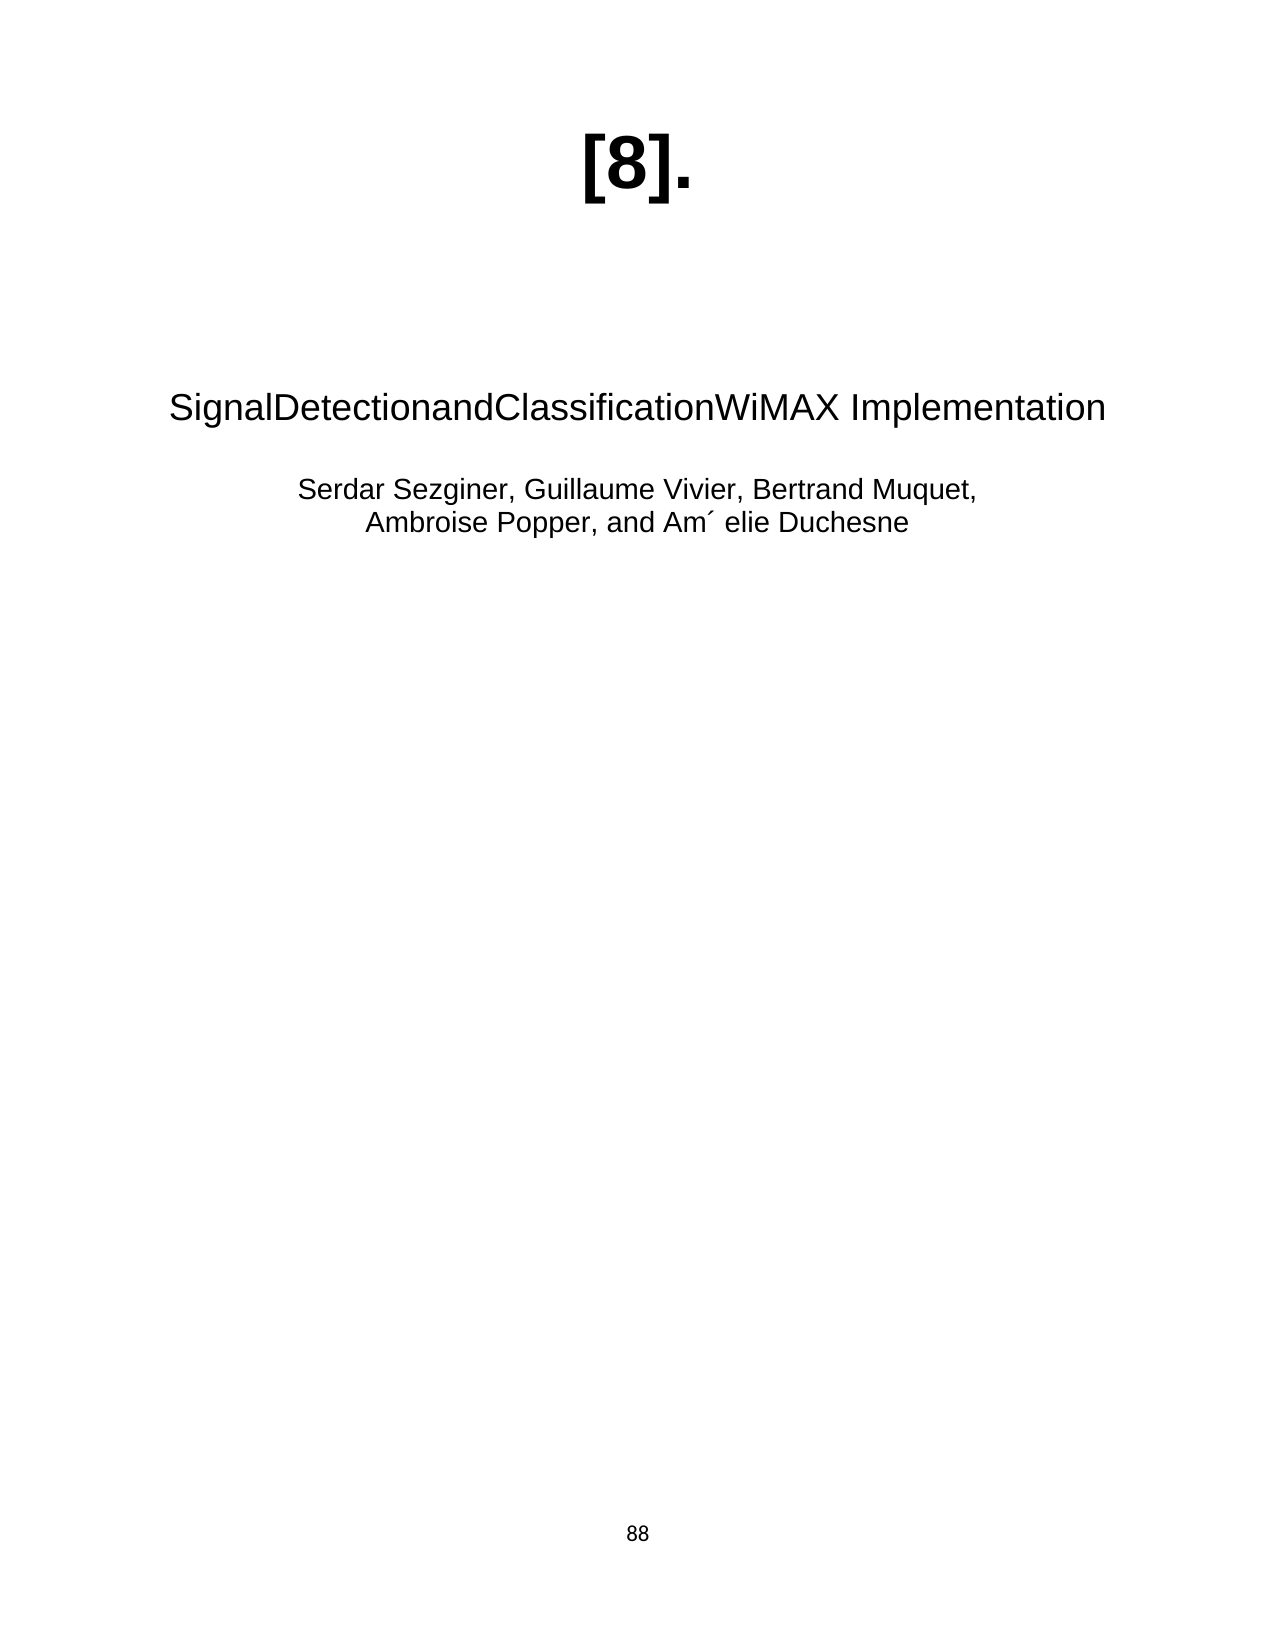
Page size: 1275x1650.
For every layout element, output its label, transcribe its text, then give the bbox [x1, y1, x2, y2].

text SignalDetectionandClassificationWiMAX Implementation [106, 385, 1169, 428]
text Ambroise Popper, and Am´ elie Duchesne [106, 505, 1169, 539]
text [8]. [106, 118, 1169, 204]
text Serdar Sezginer, Guillaume Vivier, Bertrand Muquet, [106, 472, 1169, 505]
